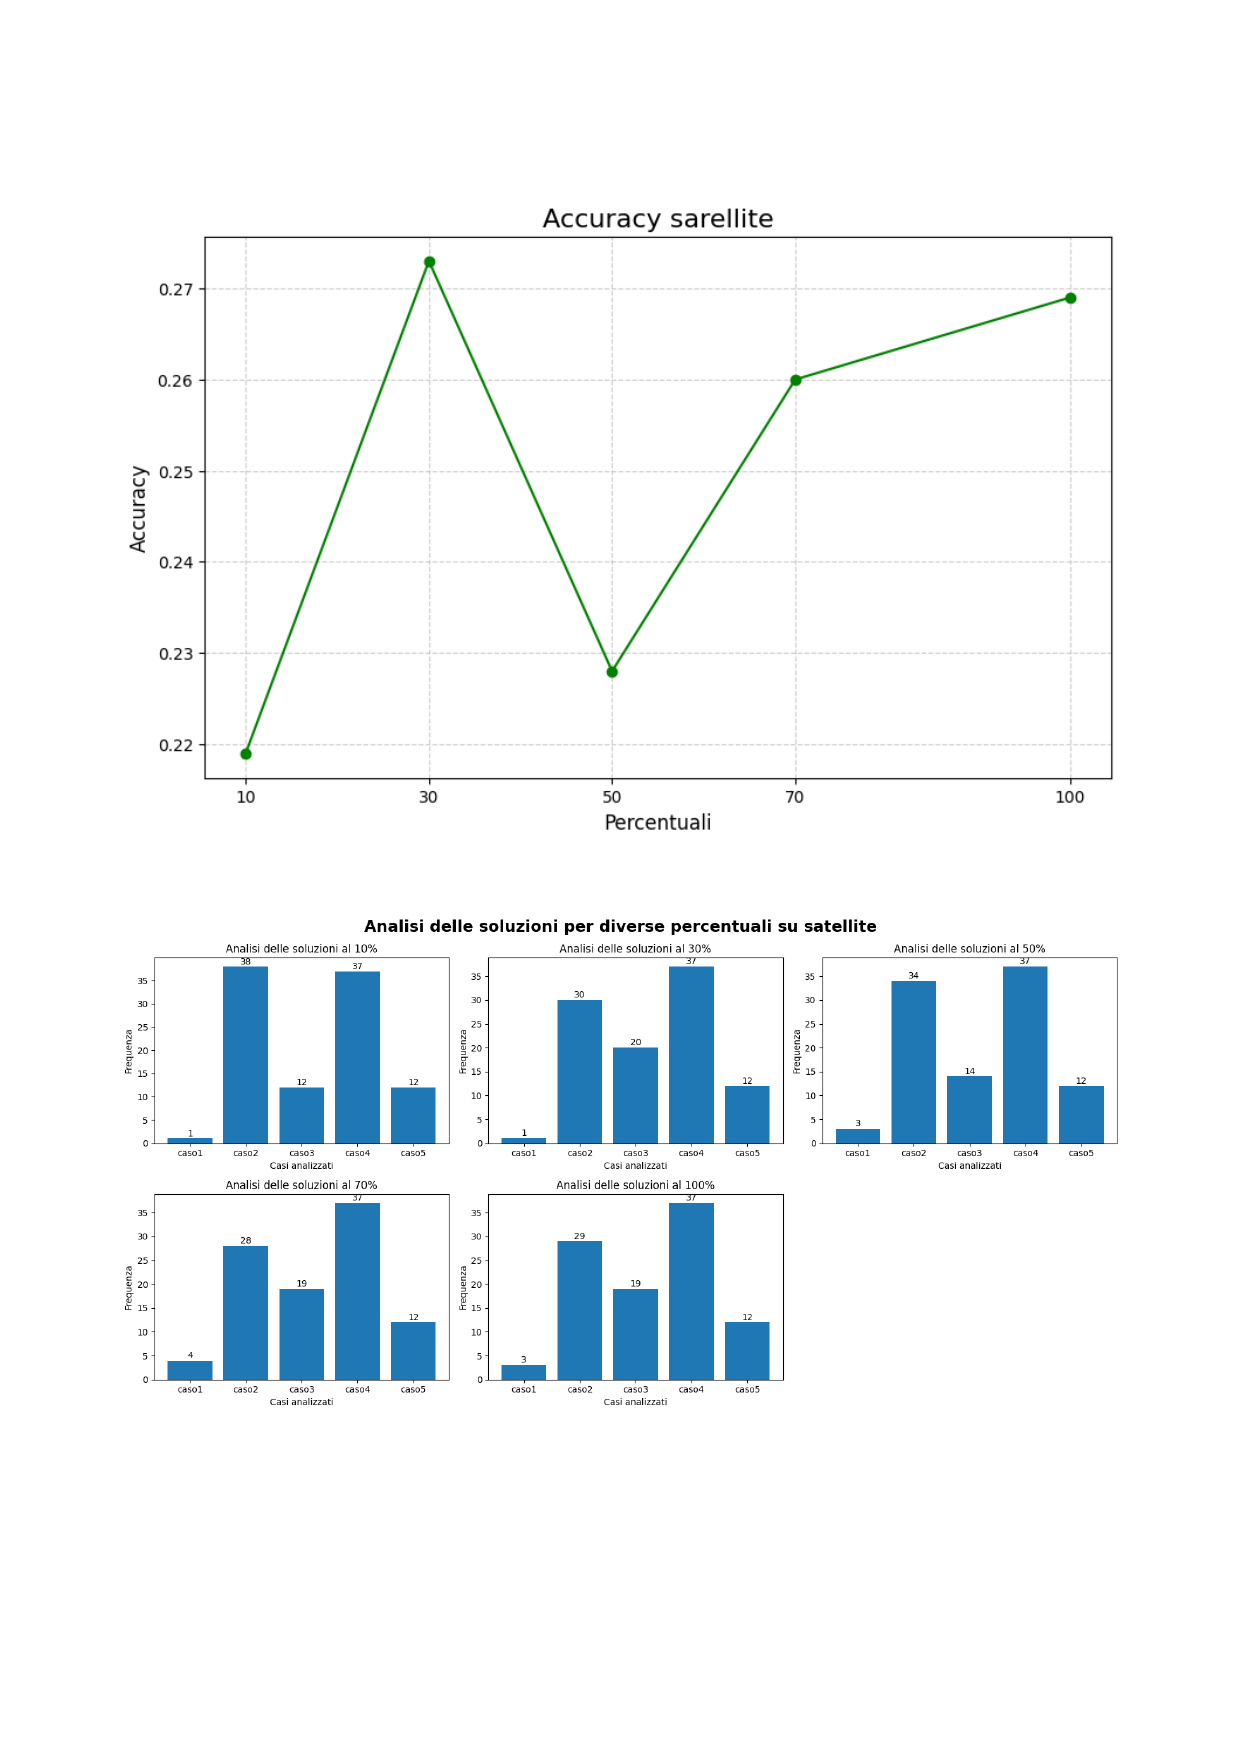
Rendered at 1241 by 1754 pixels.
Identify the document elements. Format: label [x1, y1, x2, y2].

picture [118, 913, 1123, 1413]
picture [118, 198, 1123, 845]
